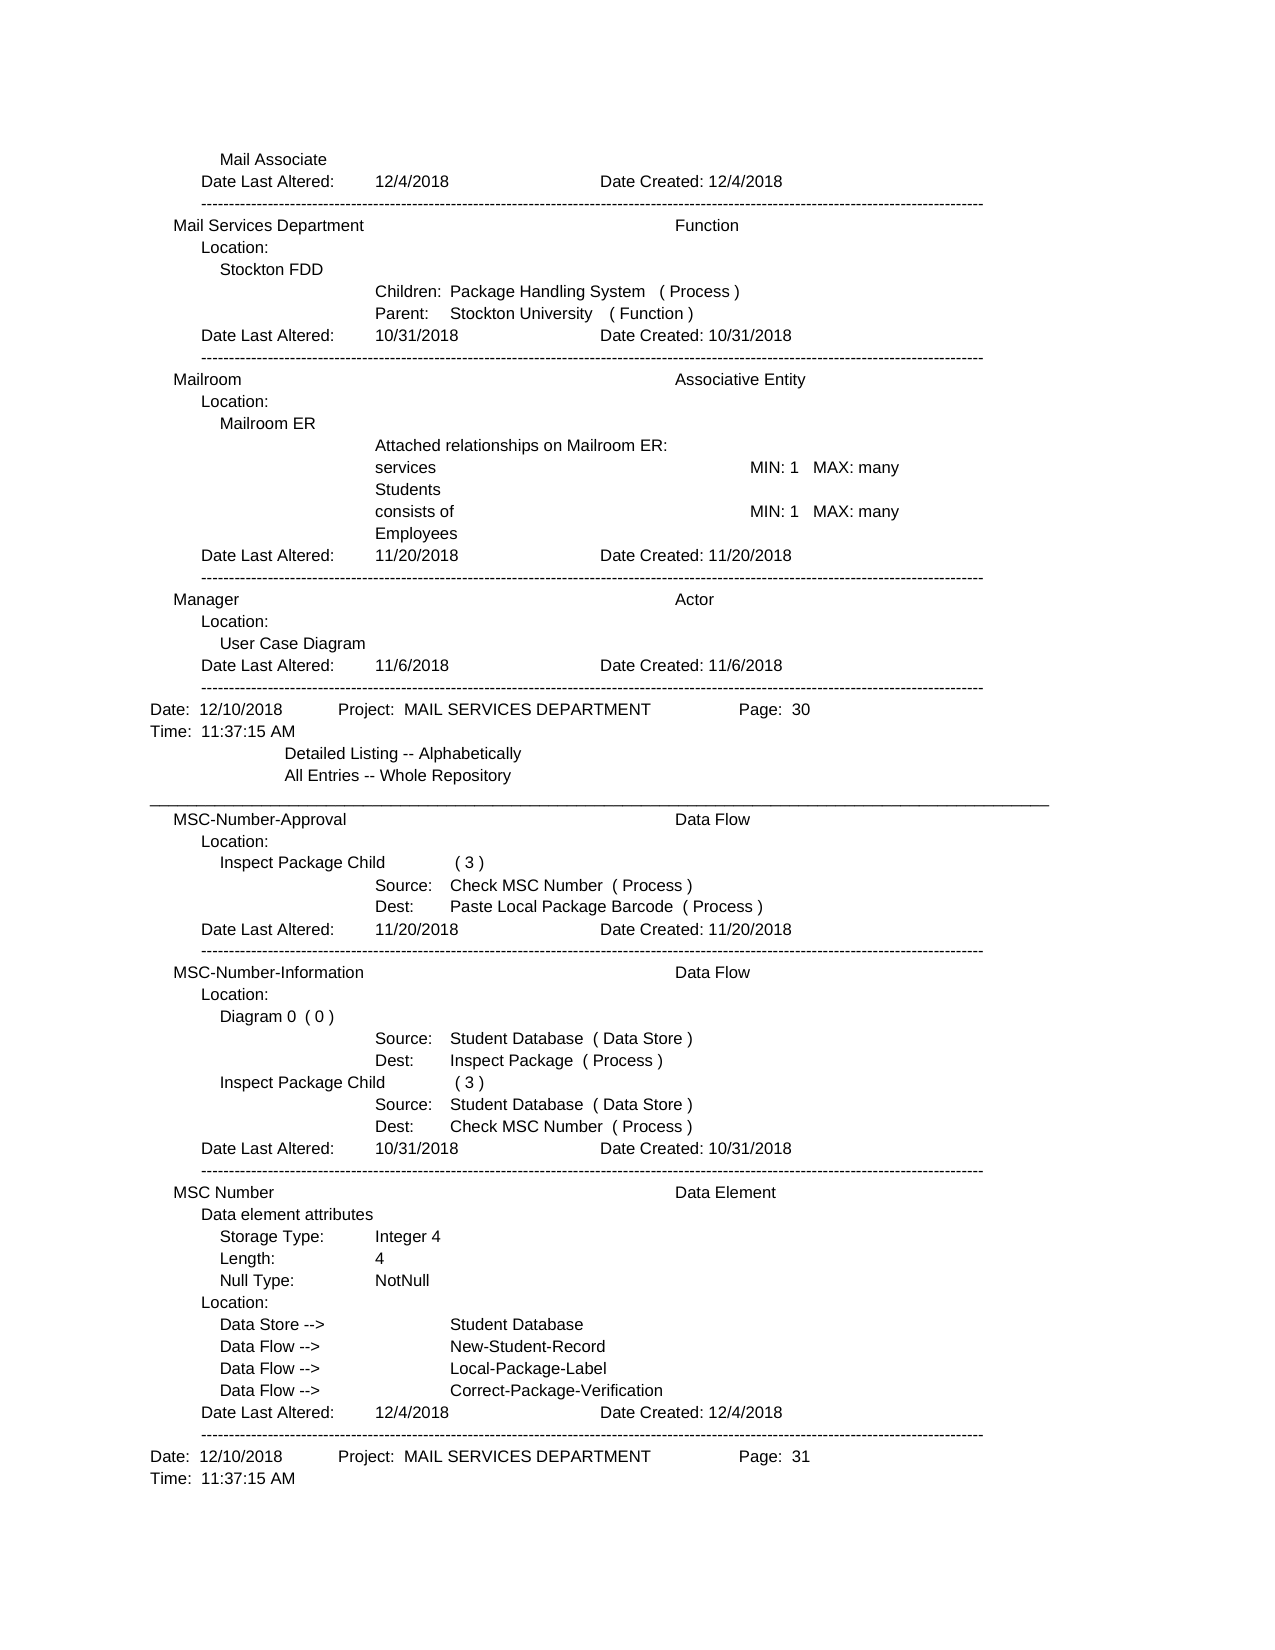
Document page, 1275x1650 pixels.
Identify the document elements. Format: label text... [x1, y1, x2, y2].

text Date Last Altered: 11/20/2018 Date Created: 11/20/2018 [150, 546, 1125, 565]
text Null Type: NotNull [150, 1271, 1125, 1290]
text MSC Number Data Element [150, 1183, 1125, 1202]
text Students [150, 480, 1125, 499]
text Diagram 0 ( 0 ) [150, 1007, 1125, 1026]
text Location: [150, 392, 1125, 411]
text Date Last Altered: 12/4/2018 Date Created: 12/4/2018 [150, 172, 1125, 191]
text Detailed Listing -- Alphabetically [150, 743, 1125, 763]
text Location: [150, 238, 1125, 257]
text --------------------------------------------------------------------------------------------------------------------------------------------- [150, 1425, 1125, 1444]
text --------------------------------------------------------------------------------------------------------------------------------------------- [150, 194, 1125, 213]
text Location: [150, 985, 1125, 1004]
text Mailroom ER [150, 414, 1125, 433]
text _________________________________________________________________________________________________ [150, 787, 1125, 807]
text Children: Package Handling System ( Process ) [150, 282, 1125, 301]
text Location: [150, 831, 1125, 851]
text --------------------------------------------------------------------------------------------------------------------------------------------- [150, 677, 1125, 697]
text Source: Student Database ( Data Store ) [150, 1095, 1125, 1114]
text MSC-Number-Approval Data Flow [150, 809, 1125, 828]
text Parent: Stockton University ( Function ) [150, 304, 1125, 323]
text --------------------------------------------------------------------------------------------------------------------------------------------- [150, 941, 1125, 960]
text Time: 11:37:15 AM [150, 721, 1125, 741]
text Data element attributes [150, 1205, 1125, 1224]
text Location: [150, 612, 1125, 631]
text Date: 12/10/2018 Project: MAIL SERVICES DEPARTMENT Page: 30 [150, 699, 1125, 719]
text services MIN: 1 MAX: many [150, 458, 1125, 477]
text All Entries -- Whole Repository [150, 765, 1125, 784]
text consists of MIN: 1 MAX: many [150, 502, 1125, 521]
text --------------------------------------------------------------------------------------------------------------------------------------------- [150, 348, 1125, 367]
text Location: [150, 1293, 1125, 1312]
text Date Last Altered: 11/20/2018 Date Created: 11/20/2018 [150, 919, 1125, 938]
text Date Last Altered: 10/31/2018 Date Created: 10/31/2018 [150, 326, 1125, 345]
text Storage Type: Integer 4 [150, 1227, 1125, 1246]
text Manager Actor [150, 589, 1125, 609]
text Source: Student Database ( Data Store ) [150, 1029, 1125, 1048]
text Mailroom Associative Entity [150, 370, 1125, 389]
text MSC-Number-Information Data Flow [150, 963, 1125, 982]
text Length: 4 [150, 1249, 1125, 1268]
text Attached relationships on Mailroom ER: [150, 436, 1125, 455]
text Data Flow --> New-Student-Record [150, 1337, 1125, 1356]
text Date Last Altered: 12/4/2018 Date Created: 12/4/2018 [150, 1403, 1125, 1422]
text Data Flow --> Correct-Package-Verification [150, 1381, 1125, 1400]
text User Case Diagram [150, 633, 1125, 653]
text --------------------------------------------------------------------------------------------------------------------------------------------- [150, 568, 1125, 587]
text Employees [150, 524, 1125, 543]
text Dest: Check MSC Number ( Process ) [150, 1117, 1125, 1136]
text Time: 11:37:15 AM [150, 1469, 1125, 1488]
text Date Last Altered: 11/6/2018 Date Created: 11/6/2018 [150, 656, 1125, 675]
text Date Last Altered: 10/31/2018 Date Created: 10/31/2018 [150, 1139, 1125, 1158]
text Data Store --> Student Database [150, 1315, 1125, 1334]
text Mail Associate [150, 150, 1125, 169]
text Date: 12/10/2018 Project: MAIL SERVICES DEPARTMENT Page: 31 [150, 1447, 1125, 1466]
text Inspect Package Child ( 3 ) [150, 1073, 1125, 1092]
text Inspect Package Child ( 3 ) [150, 853, 1125, 872]
text Mail Services Department Function [150, 216, 1125, 235]
text Source: Check MSC Number ( Process ) [150, 875, 1125, 894]
text --------------------------------------------------------------------------------------------------------------------------------------------- [150, 1161, 1125, 1180]
text Dest: Paste Local Package Barcode ( Process ) [150, 897, 1125, 916]
text Data Flow --> Local-Package-Label [150, 1359, 1125, 1378]
text Dest: Inspect Package ( Process ) [150, 1051, 1125, 1070]
text Stockton FDD [150, 260, 1125, 279]
